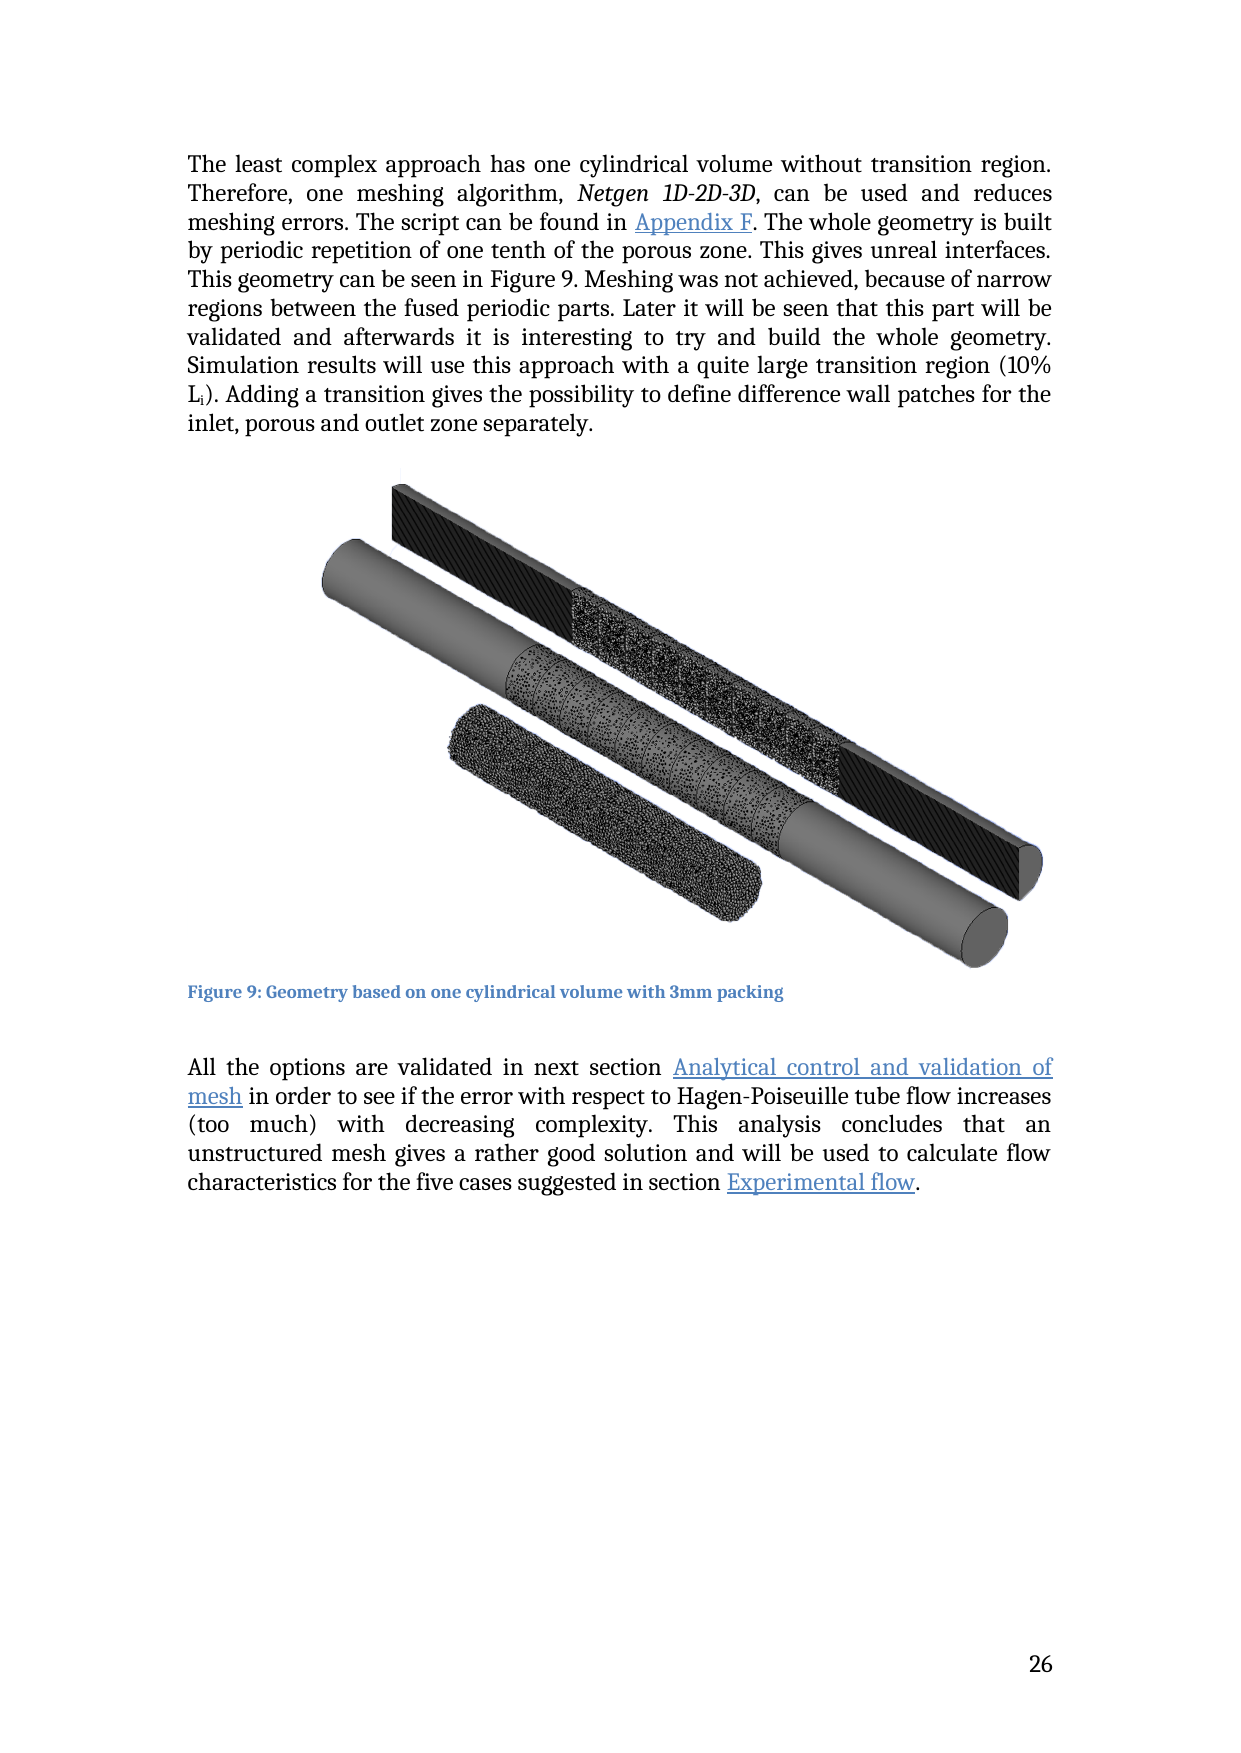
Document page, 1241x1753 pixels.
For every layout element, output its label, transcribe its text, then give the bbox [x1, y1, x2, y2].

text Figure 9: Geometry based on one cylindrical volume with 3mm packing [187, 982, 1053, 1003]
text The least complex approach has one cylindrical volume without transition region. Therefore, one meshing algorithm, Netgen 1D-2D-3D, can be used and reduces meshing errors. The script can be found in Appendix F. The whole geometry is built by periodic repetition of one tenth of the porous zone. This gives unreal interfaces. This geometry can be seen in Figure 9. Meshing was not achieved, because of narrow regions between the fused periodic parts. Later it will be seen that this part will be validated and afterwards it is interesting to try and build the whole geometry. Simulation results will use this approach with a quite large transition region (10% Li). Adding a transition gives the possibility to define difference wall patches for the inlet, porous and outlet zone separately. [187, 150, 1053, 437]
picture [187, 466, 1086, 982]
text All the options are validated in next section Analytical control and validation of mesh in order to see if the error with respect to Hagen-Poiseuille tube flow increases (too much) with decreasing complexity. This analysis concludes that an unstructured mesh gives a rather good solution and will be used to calculate flow characteristics for the five cases suggested in section Experimental flow. [187, 1053, 1053, 1197]
